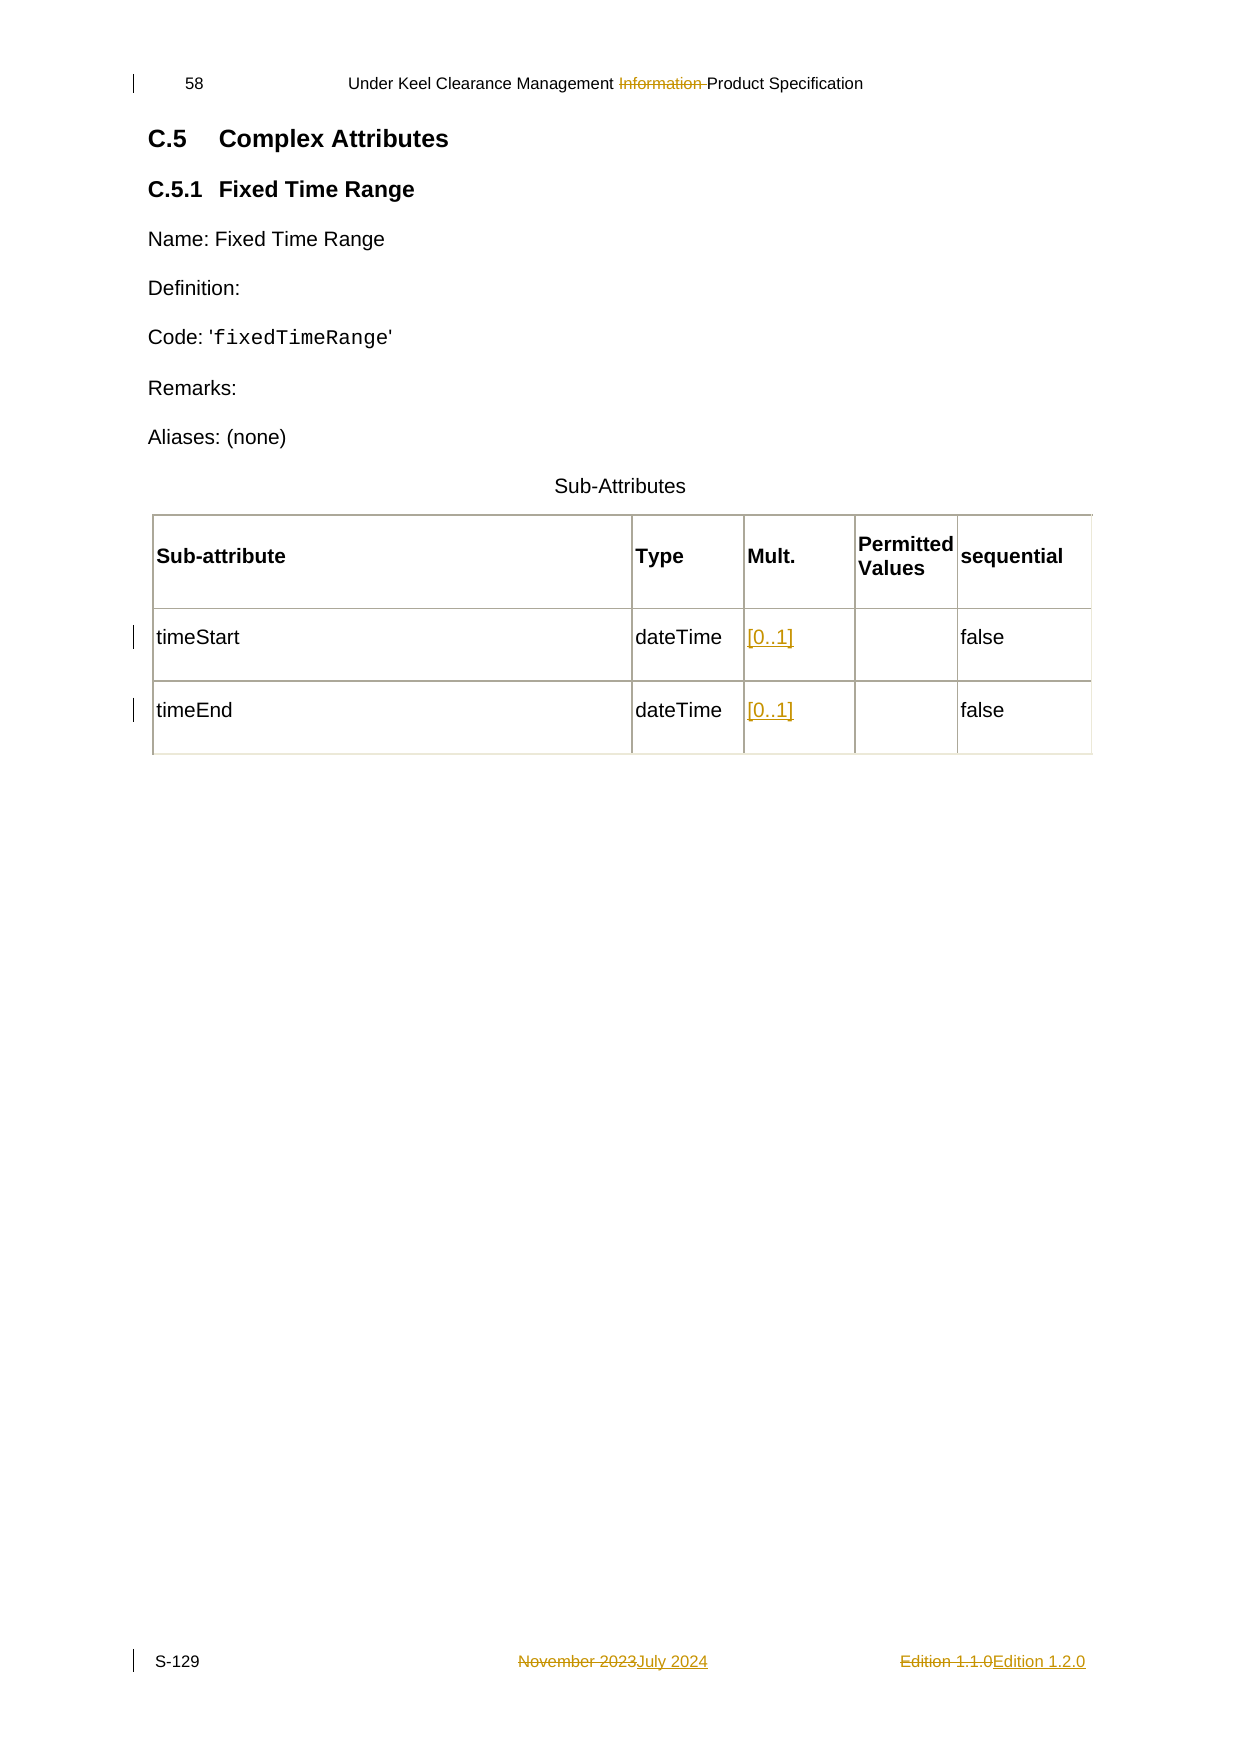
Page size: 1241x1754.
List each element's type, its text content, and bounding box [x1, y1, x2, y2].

text Remarks: [148, 376, 1092, 400]
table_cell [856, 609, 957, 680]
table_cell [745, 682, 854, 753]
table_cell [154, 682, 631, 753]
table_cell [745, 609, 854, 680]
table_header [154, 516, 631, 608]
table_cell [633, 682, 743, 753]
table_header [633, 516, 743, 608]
text Aliases: (none) [148, 425, 1092, 449]
subtitle Fixed Time Range [148, 178, 1092, 202]
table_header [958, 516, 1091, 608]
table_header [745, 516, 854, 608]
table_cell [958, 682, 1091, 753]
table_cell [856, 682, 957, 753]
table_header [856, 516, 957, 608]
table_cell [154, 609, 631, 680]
text Name: Fixed Time Range [148, 227, 1092, 251]
text Sub-Attributes [148, 474, 1092, 498]
text Complex Attributes [148, 124, 1092, 153]
text Code: 'fixedTimeRange' [148, 325, 1092, 351]
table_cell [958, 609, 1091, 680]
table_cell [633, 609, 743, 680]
text Definition: [148, 276, 1092, 300]
